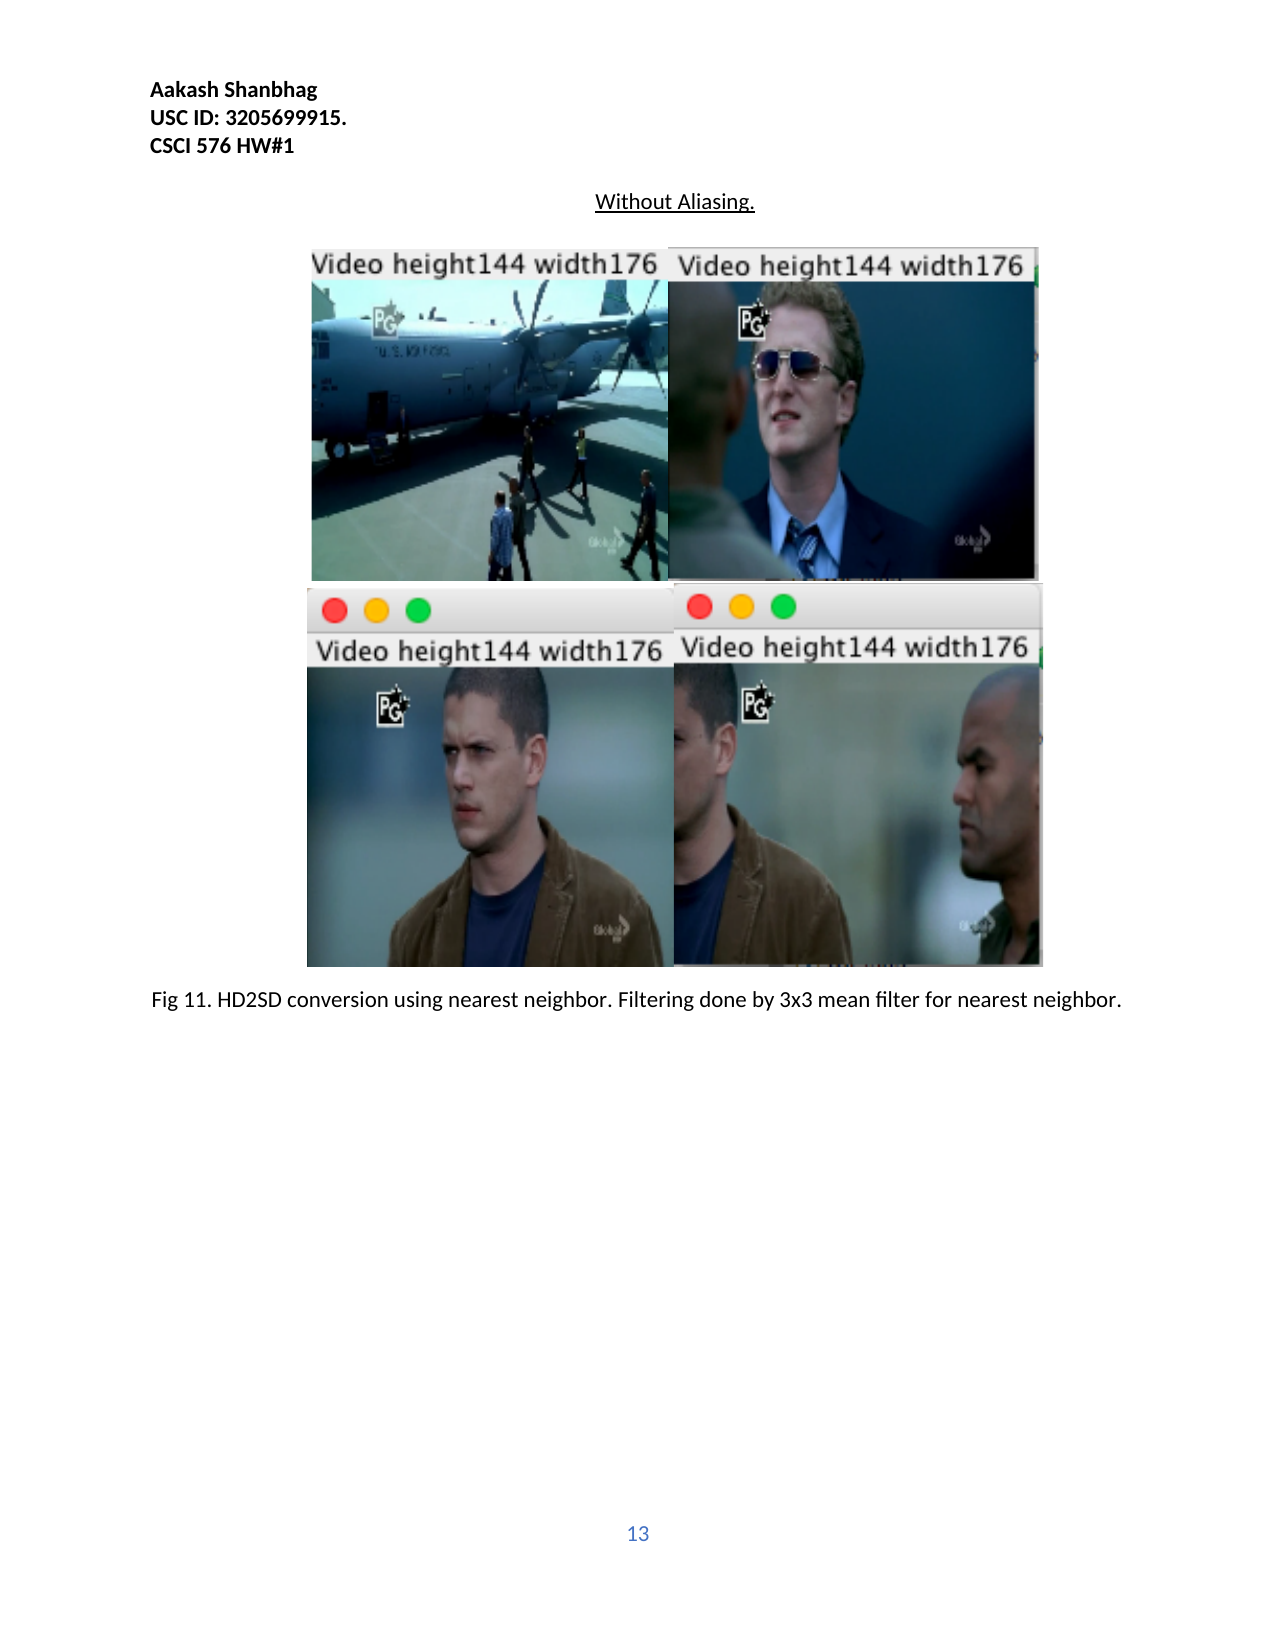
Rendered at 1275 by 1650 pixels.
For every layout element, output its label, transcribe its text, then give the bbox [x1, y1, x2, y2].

picture [311, 247, 1039, 581]
picture [307, 583, 1044, 967]
text Fig 11. HD2SD conversion using nearest neighbor. Filtering done by 3x3 mean filter for nearest neighbor. [150, 985, 1125, 1013]
list Without Aliasing. [225, 187, 1125, 215]
